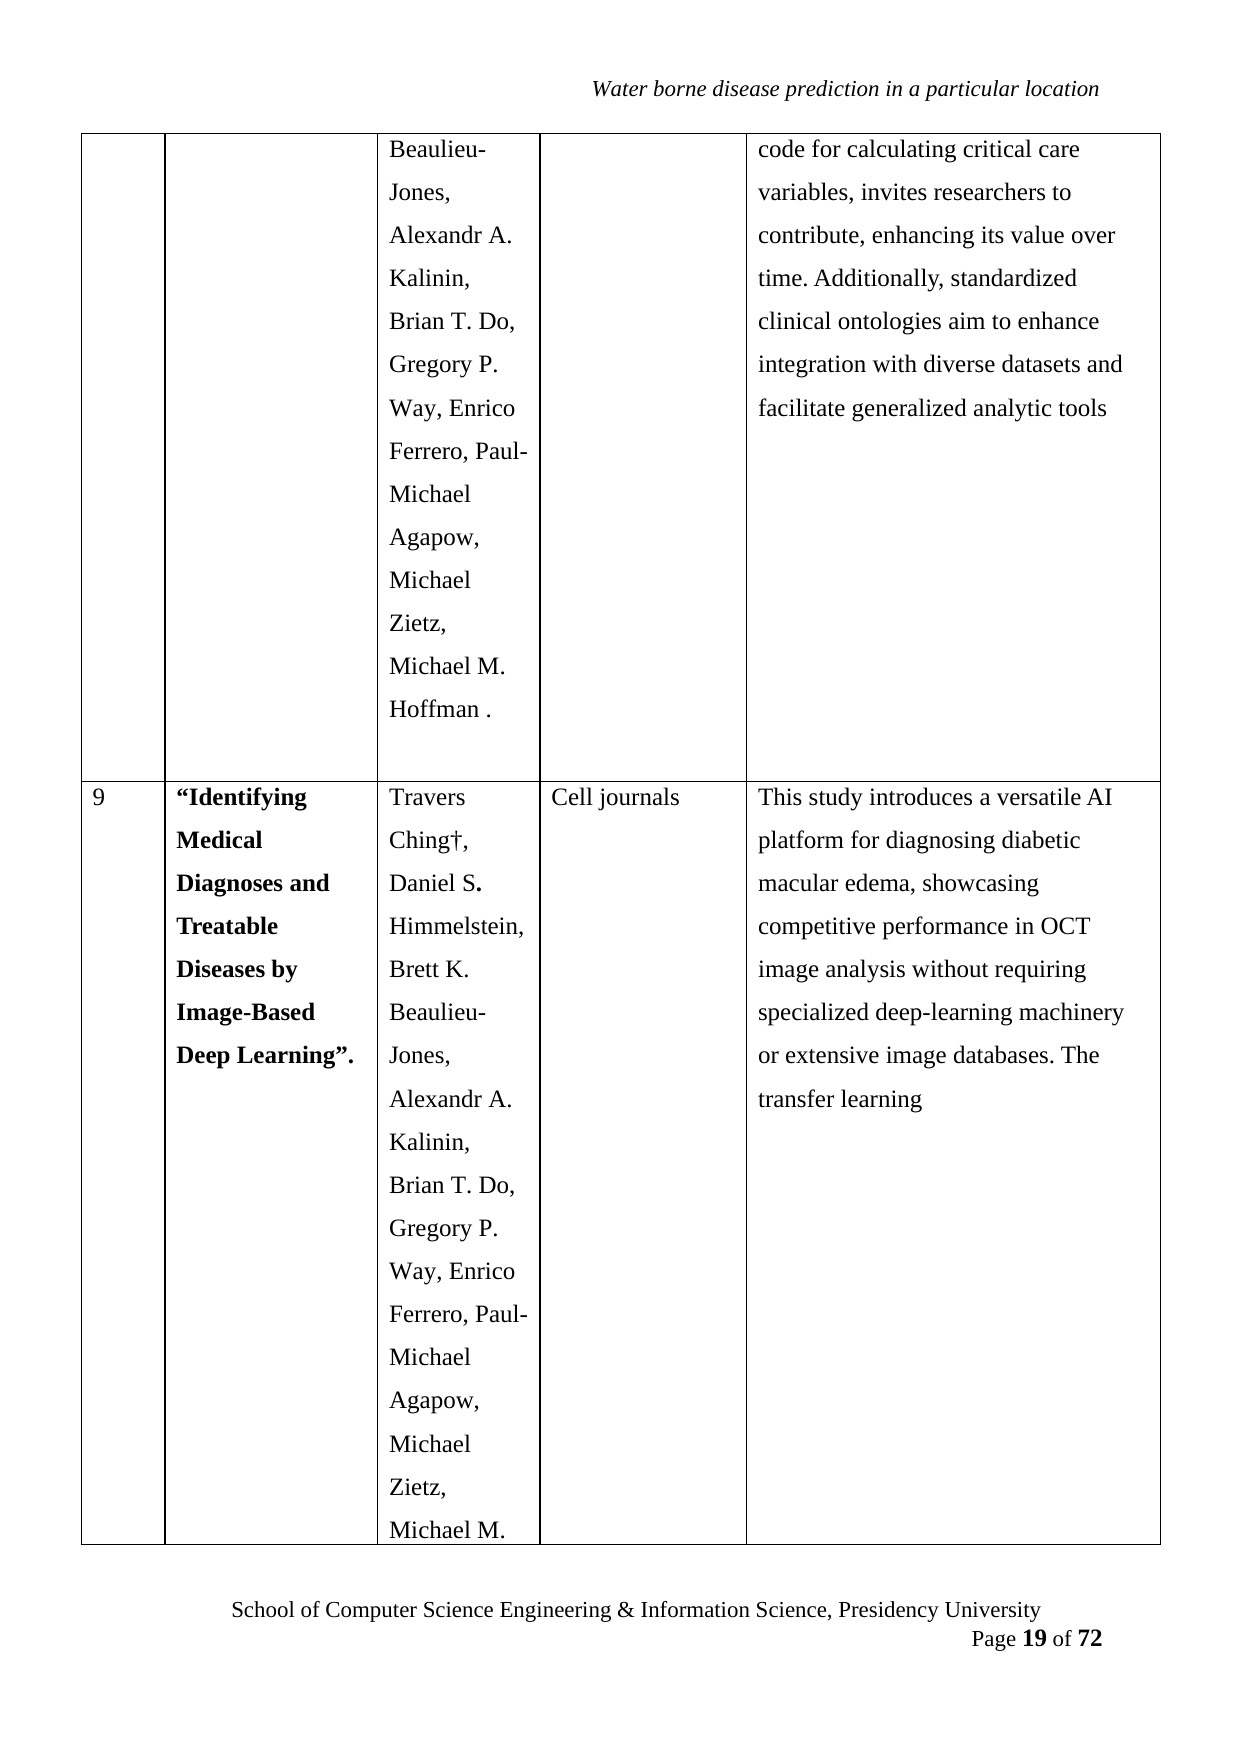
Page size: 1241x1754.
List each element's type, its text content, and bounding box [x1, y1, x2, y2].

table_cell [378, 134, 539, 781]
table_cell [166, 134, 377, 781]
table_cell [747, 134, 1160, 781]
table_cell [166, 782, 377, 1544]
table_cell 8 [82, 134, 164, 781]
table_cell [378, 782, 539, 1544]
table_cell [747, 782, 1160, 1544]
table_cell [541, 134, 746, 781]
table_cell 9 [82, 782, 164, 1544]
table_cell Cell journals [541, 782, 746, 1544]
